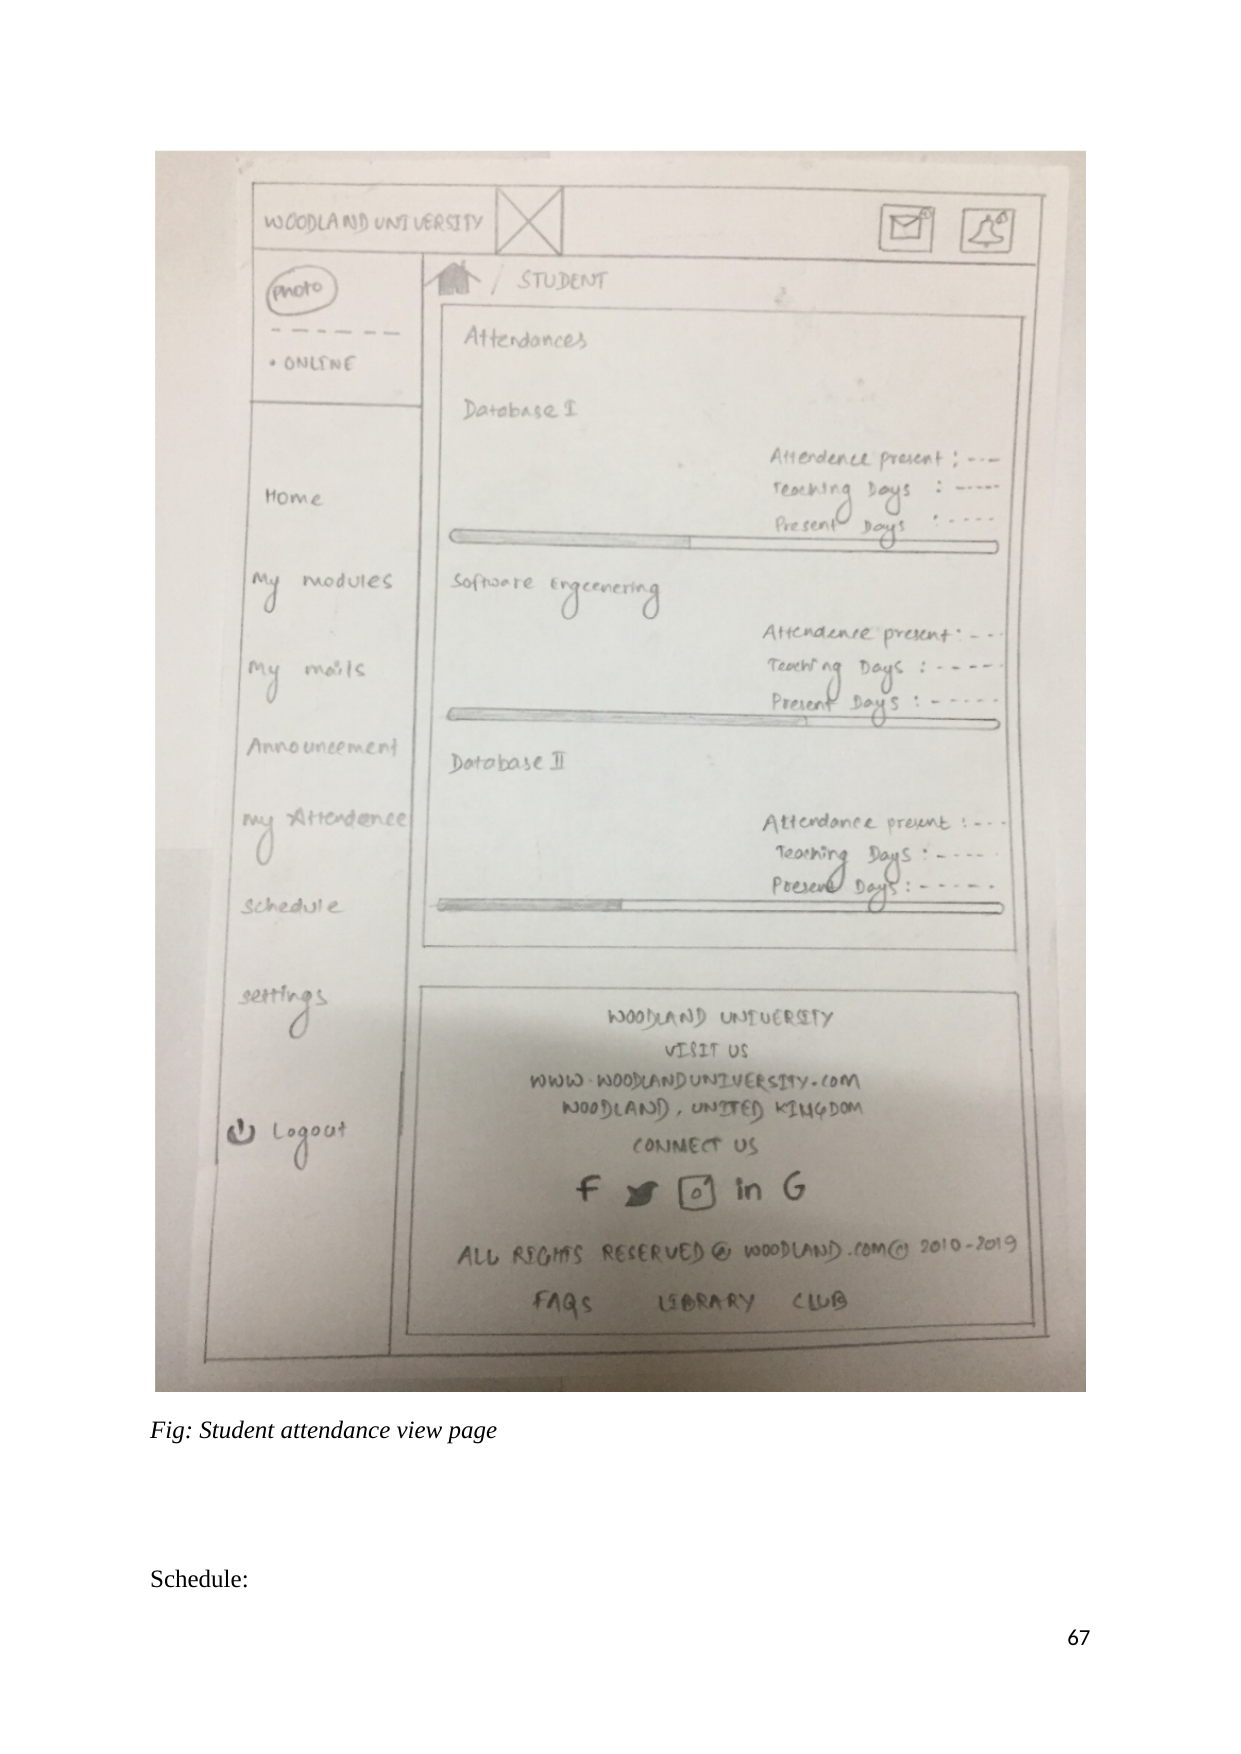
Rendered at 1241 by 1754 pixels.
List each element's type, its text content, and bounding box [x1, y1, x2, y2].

text Fig: Student attendance view page [150, 1415, 1090, 1443]
text Schedule: [150, 1564, 1090, 1593]
picture [156, 152, 1086, 1391]
